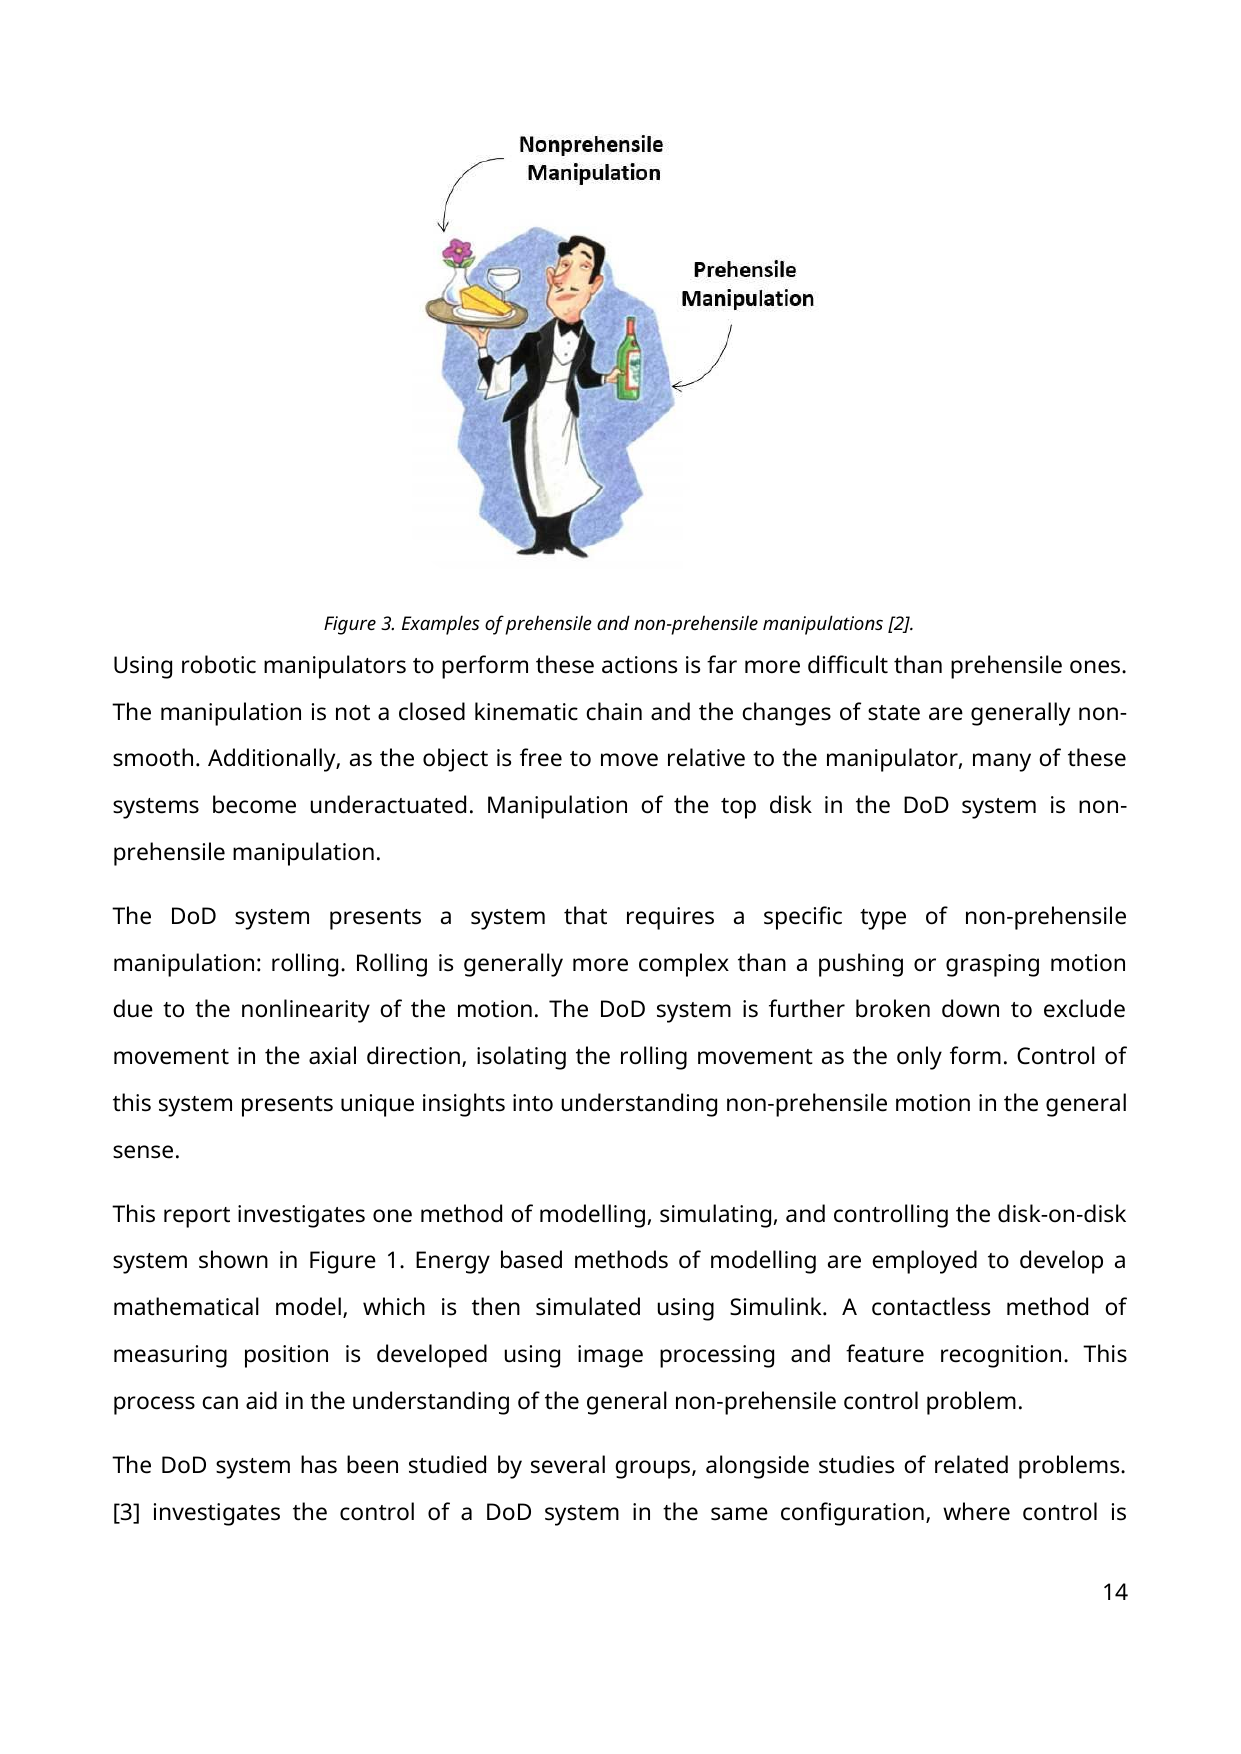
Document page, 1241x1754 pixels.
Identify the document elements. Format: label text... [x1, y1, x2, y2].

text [112, 1448, 1128, 1527]
text This report investigates one method of modelling, simulating, and controlling the disk-on-disk system shown in Figure 1. Energy based methods of modelling are employed to develop a mathematical model, which is then simulated using Simulink. A contactless method of measuring position is developed using image processing and feature recognition. This process can aid in the understanding of the general non-prehensile control problem. [112, 1197, 1128, 1416]
picture [404, 112, 836, 578]
text The DoD system presents a system that requires a specific type of non-prehensile manipulation: rolling. Rolling is generally more complex than a pushing or grasping motion due to the nonlinearity of the motion. The DoD system is further broken down to exclude movement in the axial direction, isolating the rolling movement as the only form. Control of this system presents unique insights into understanding non-prehensile motion in the general sense. [112, 899, 1128, 1165]
text Using robotic manipulators to perform these actions is far more difficult than prehensile ones. The manipulation is not a closed kinematic chain and the changes of state are generally non-smooth. Additionally, as the object is free to move relative to the manipulator, many of these systems become underactuated. Manipulation of the top disk in the DoD system is non-prehensile manipulation. [112, 648, 1128, 867]
